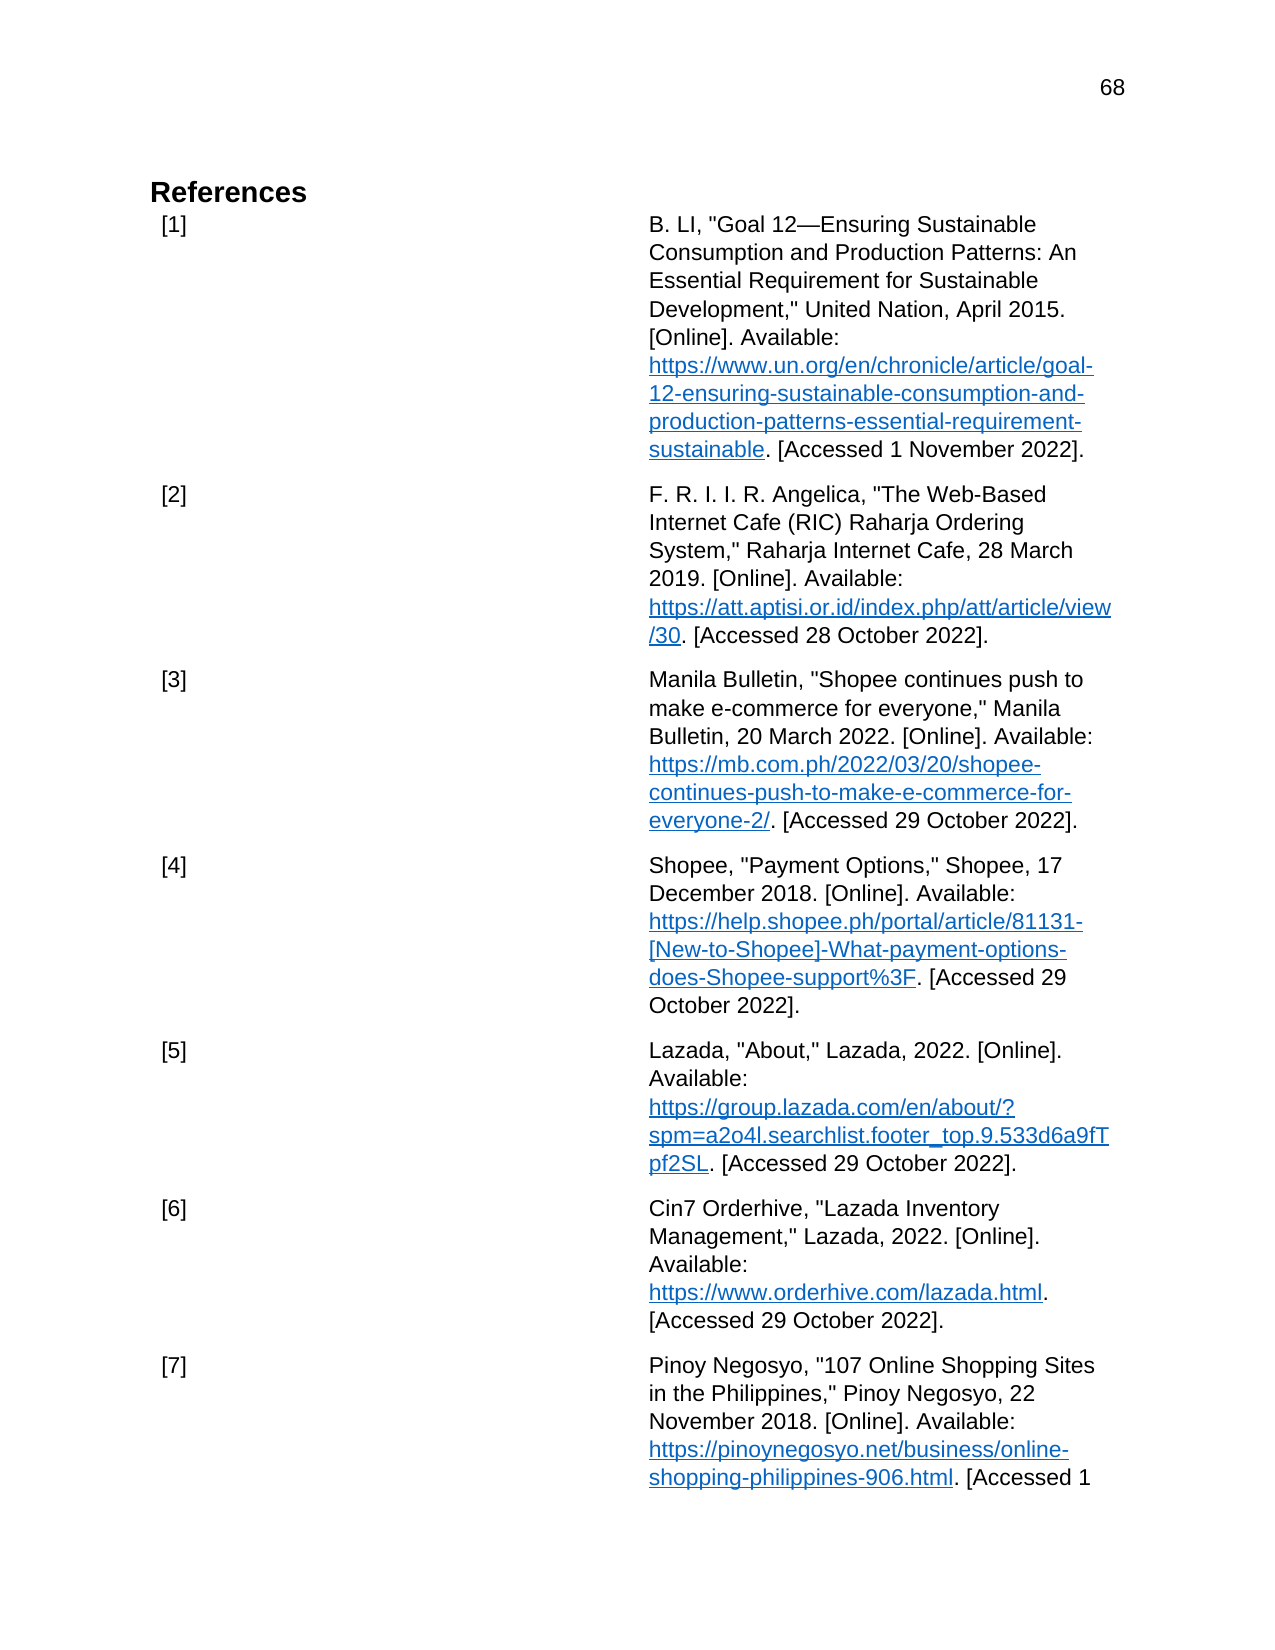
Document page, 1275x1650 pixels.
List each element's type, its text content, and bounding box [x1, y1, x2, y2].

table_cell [638, 1352, 1125, 1491]
table_header [1] [150, 211, 637, 481]
table_cell F. R. I. I. R. Angelica, "The Web-Based Internet Cafe (RIC) Raharja Ordering System," Raharja Internet Cafe, 28 March 2019. [Online]. Available: https://att.aptisi.or.id/index.php/att/article/view/30. [Accessed 28 October 2022]. [638, 481, 1125, 666]
table_header B. LI, "Goal 12—Ensuring Sustainable Consumption and Production Patterns: An Essential Requirement for Sustainable Development," United Nation, April 2015. [Online]. Available: https://www.un.org/en/chronicle/article/goal-12-ensuring-sustainable-consumption-and-production-patterns-essential-requirement-sustainable. [Accessed 1 November 2022]. [638, 211, 1125, 481]
table_cell [4] [150, 852, 637, 1037]
table_cell Manila Bulletin, "Shopee continues push to make e-commerce for everyone," Manila Bulletin, 20 March 2022. [Online]. Available: https://mb.com.ph/2022/03/20/shopee-continues-push-to-make-e-commerce-for-everyone-2/. [Accessed 29 October 2022]. [638, 666, 1125, 852]
table_cell [6] [150, 1195, 637, 1352]
subtitle References [150, 175, 1125, 208]
table_cell [7] [150, 1352, 637, 1491]
table_cell Shopee, "Payment Options," Shopee, 17 December 2018. [Online]. Available: https://help.shopee.ph/portal/article/81131-[New-to-Shopee]-What-payment-options-does-Shopee-support%3F. [Accessed 29 October 2022]. [638, 852, 1125, 1037]
table_cell [2] [150, 481, 637, 666]
table_cell Lazada, "About," Lazada, 2022. [Online]. Available: https://group.lazada.com/en/about/?spm=a2o4l.searchlist.footer_top.9.533d6a9fTpf2SL. [Accessed 29 October 2022]. [638, 1037, 1125, 1194]
table_cell Cin7 Orderhive, "Lazada Inventory Management," Lazada, 2022. [Online]. Available: https://www.orderhive.com/lazada.html. [Accessed 29 October 2022]. [638, 1195, 1125, 1352]
table_cell [5] [150, 1037, 637, 1194]
table_cell [3] [150, 666, 637, 852]
